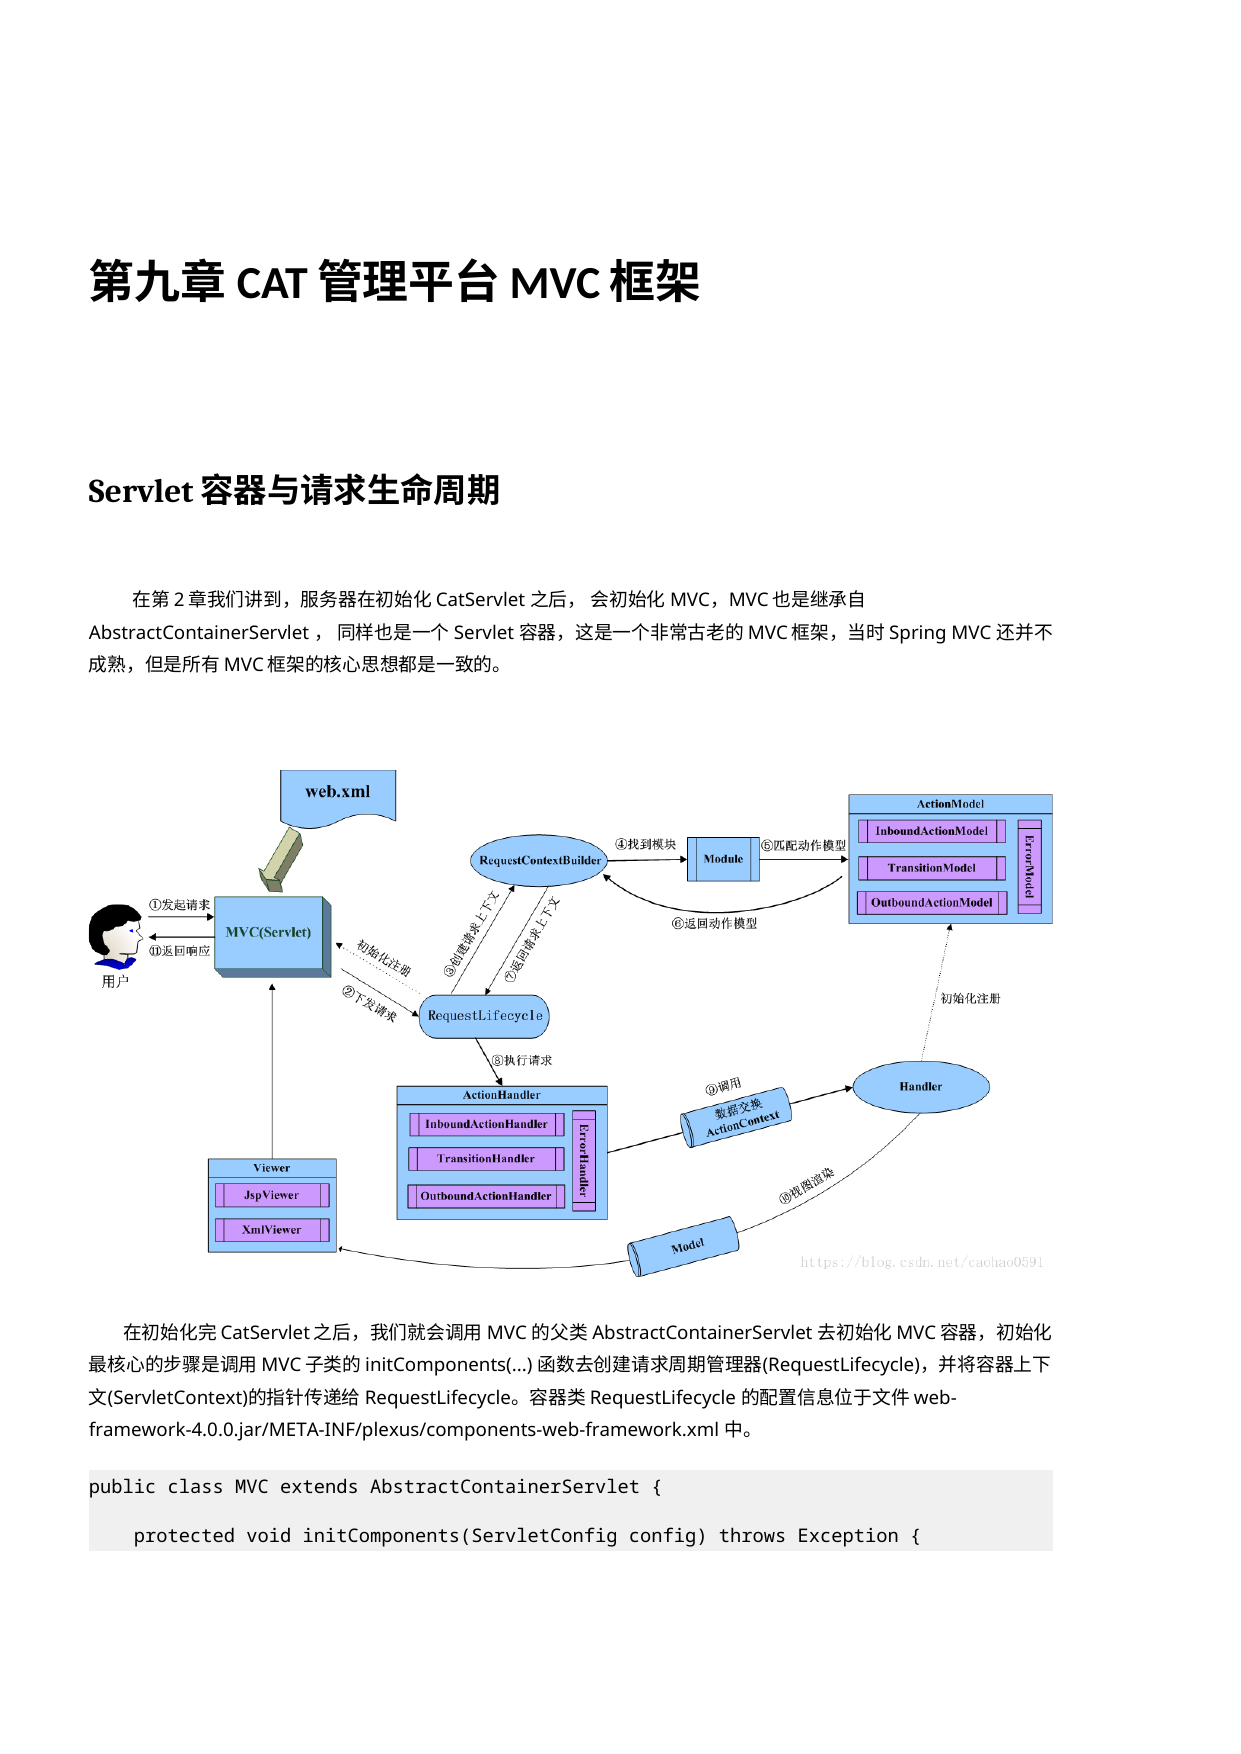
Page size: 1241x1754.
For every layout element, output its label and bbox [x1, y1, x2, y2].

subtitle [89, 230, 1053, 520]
picture [88, 770, 1053, 1277]
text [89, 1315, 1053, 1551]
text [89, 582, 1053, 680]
